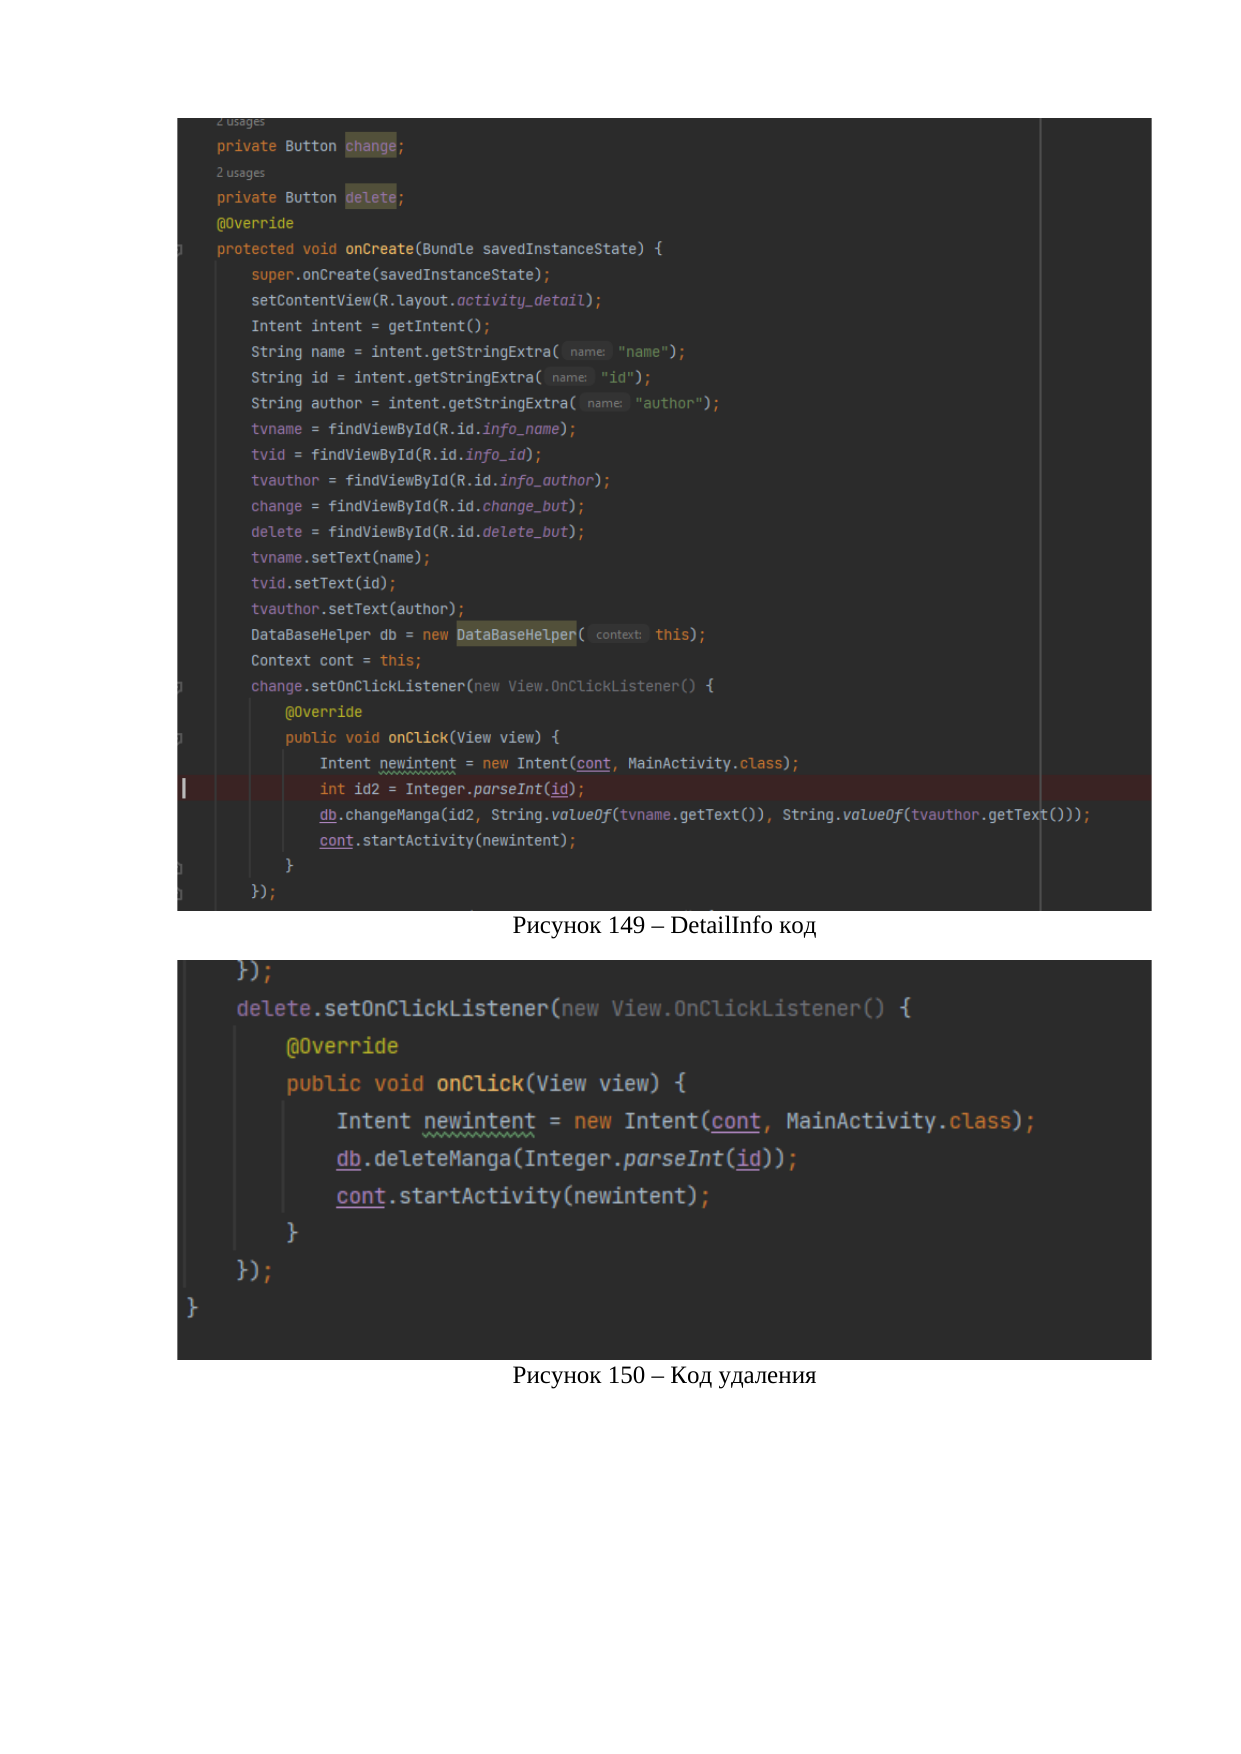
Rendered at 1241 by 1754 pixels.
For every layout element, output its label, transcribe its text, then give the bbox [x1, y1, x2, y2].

text Рисунок – DetailInfo код [177, 911, 1152, 939]
picture [177, 118, 1152, 911]
picture [177, 960, 1152, 1360]
text Рисунок – Код удаления [177, 1360, 1152, 1389]
